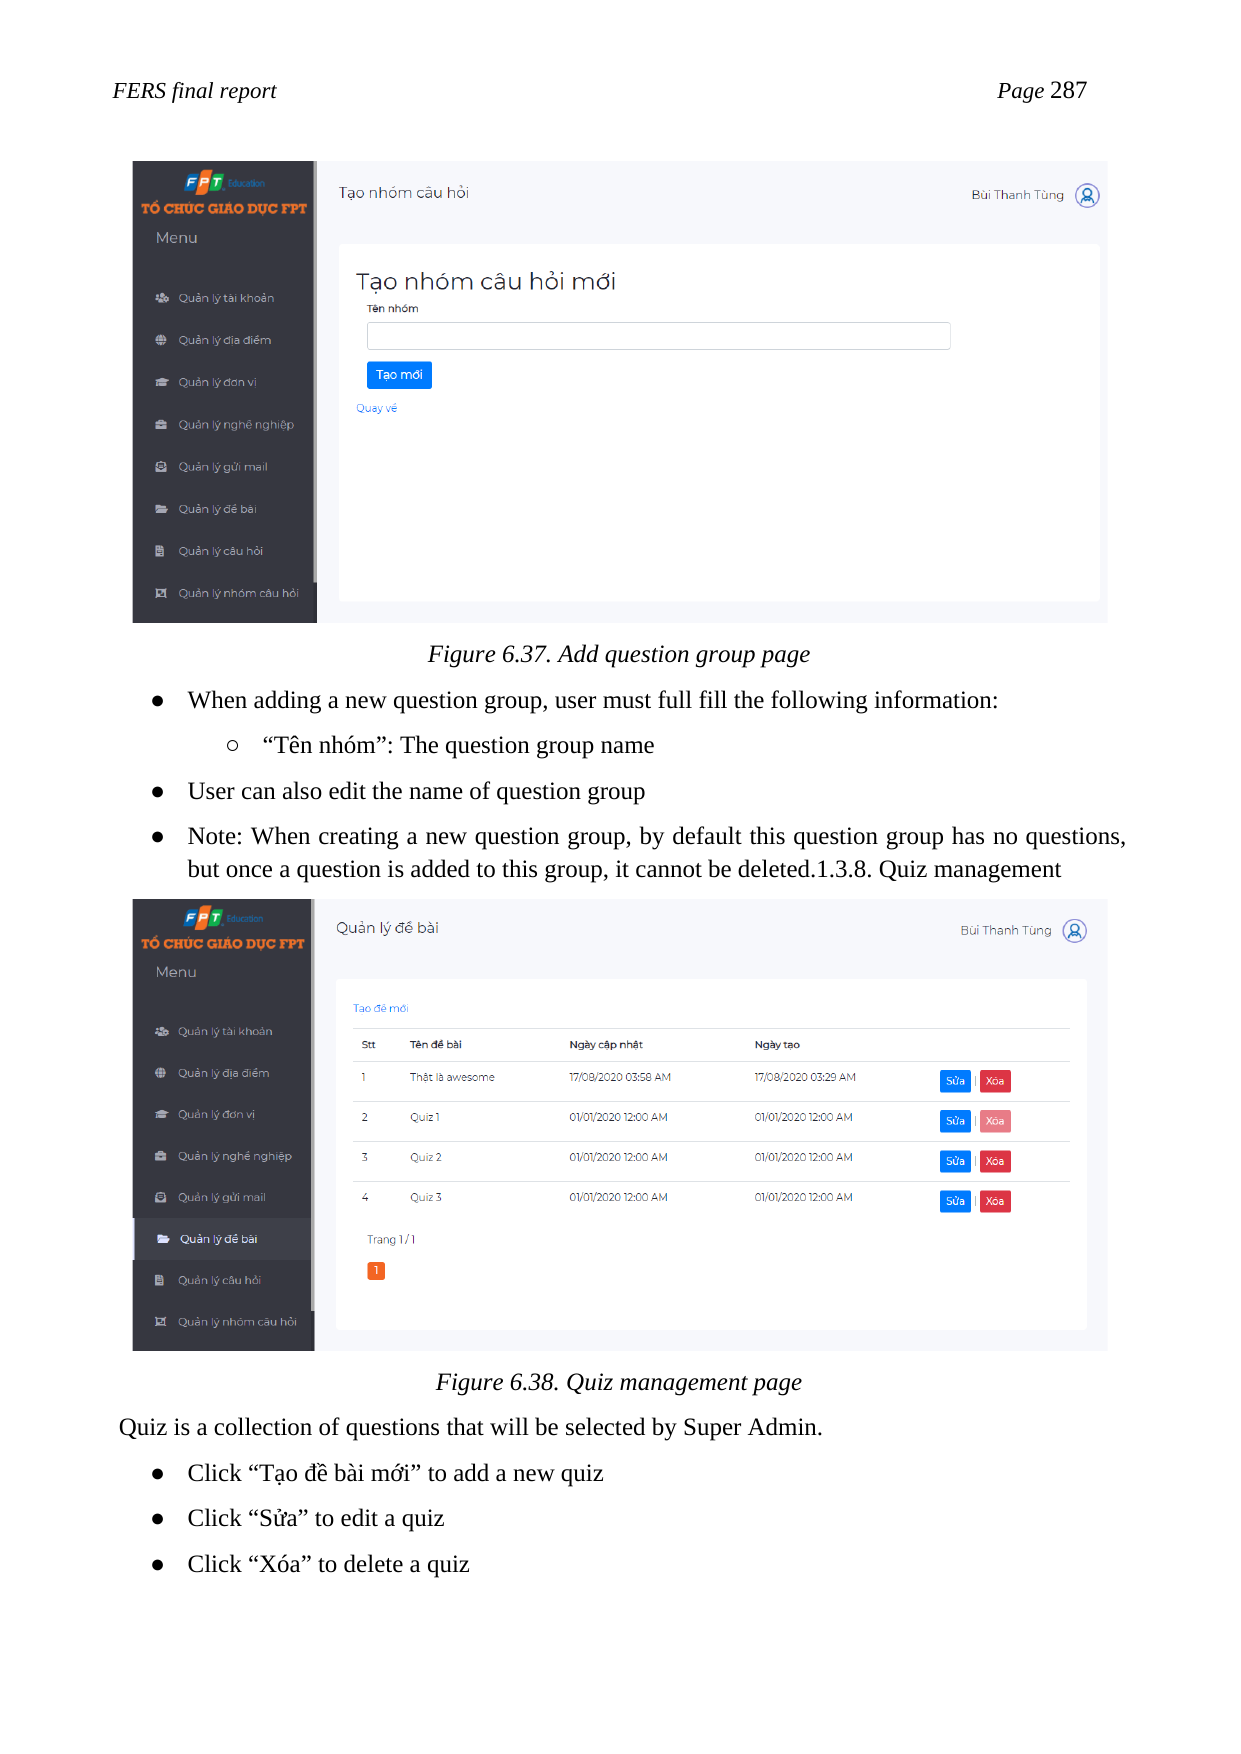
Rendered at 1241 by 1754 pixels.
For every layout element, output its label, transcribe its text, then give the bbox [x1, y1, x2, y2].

text Figure 6.37. Add question group page [112, 639, 1128, 668]
text Figure 6.38. Quiz management page [112, 1367, 1128, 1396]
list Click “Tạo đề bài mới” to add a new quiz [150, 1458, 1128, 1487]
list “Tên nhóm”: The question group name [225, 730, 1128, 759]
list Click “Xóa” to delete a quiz [150, 1549, 1128, 1578]
picture [132, 899, 1108, 1351]
picture [132, 161, 1108, 623]
list User can also edit the name of question group [150, 776, 1128, 804]
text Quiz is a collection of questions that will be selected by Super Admin. [112, 1412, 1128, 1441]
list Note: When creating a new question group, by default this question group has no questions, but once a question is added to this group, it cannot be deleted.1.3.8. Quiz management [150, 821, 1128, 883]
list Click “Sửa” to edit a quiz [150, 1503, 1128, 1532]
list When adding a new question group, user must full fill the following information: [150, 685, 1128, 713]
